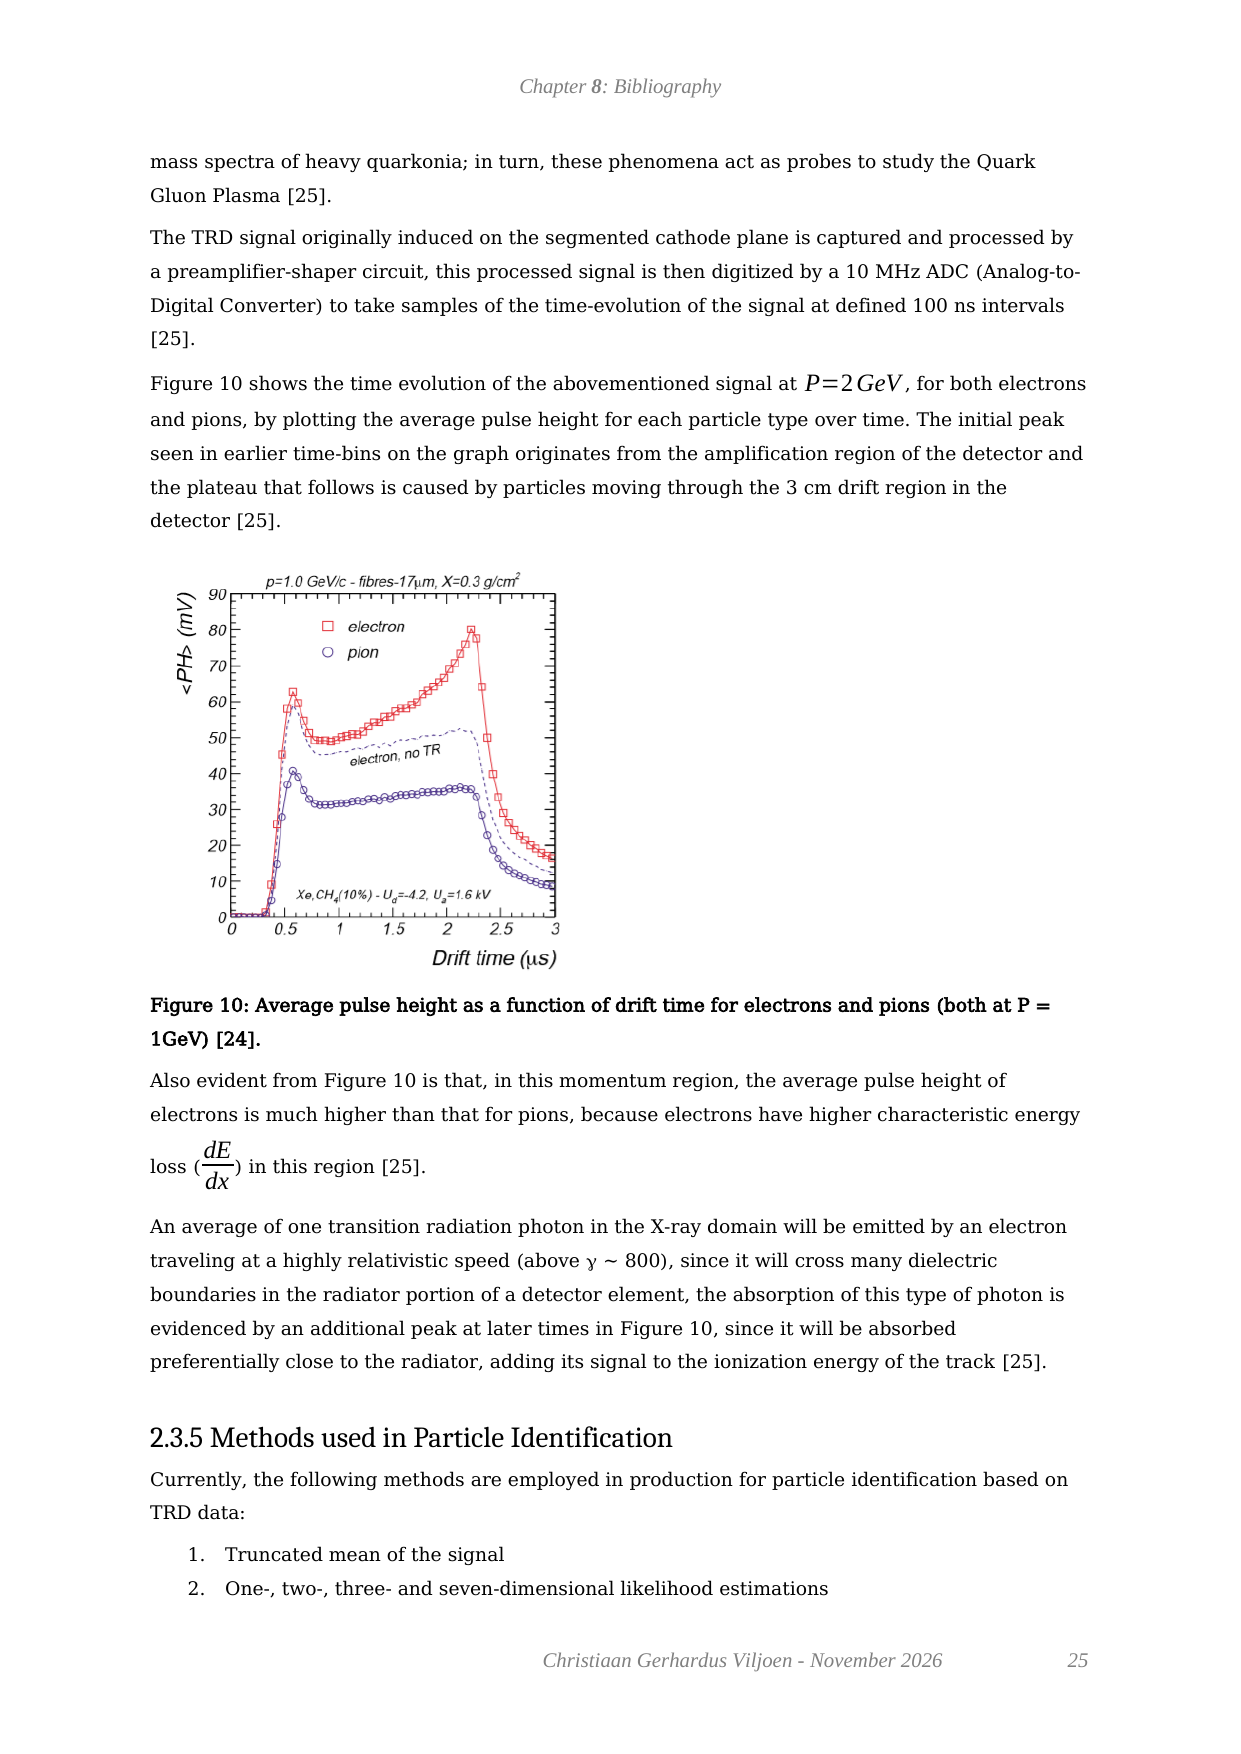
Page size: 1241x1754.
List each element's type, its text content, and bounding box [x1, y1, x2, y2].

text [150, 150, 1090, 206]
subtitle Methods used in Particle Identification [150, 1421, 1090, 1455]
text Figure 10 shows the time evolution of the abovementioned signal at , for both electrons and pions, by plotting the average pulse height for each particle type over time. The initial peak seen in earlier time-bins on the graph originates from the amplification region of the detector and the plateau that follows is caused by particles moving through the 3 cm drift region in the detector . [150, 369, 1090, 532]
text An average of one transition radiation photon in the X-ray domain will be emitted by an electron traveling at a highly relativistic speed (above ~ 800), since it will cross many dielectric boundaries in the radiator portion of a detector element, the absorption of this type of photon is evidenced by an additional peak at later times in Figure 10, since it will be absorbed preferentially close to the radiator, adding its signal to the ionization energy of the track . [150, 1215, 1090, 1372]
list Truncated mean of the signal [187, 1543, 1090, 1566]
text The TRD signal originally induced on the segmented cathode plane is captured and processed by a preamplifier-shaper circuit, this processed signal is then digitized by a 10 MHz ADC (Analog-to-Digital Converter) to take samples of the time-evolution of the signal at defined 100 ns intervals . [150, 226, 1090, 349]
text Currently, the following methods are employed in production for particle identification based on TRD data: [150, 1467, 1090, 1523]
picture [161, 551, 598, 974]
list One-, two-, three- and seven-dimensional likelihood estimations [187, 1577, 1090, 1599]
text Figure 10: Average pulse height as a function of drift time for electrons and pions (both at P = 1GeV). [150, 993, 1090, 1049]
text Also evident from Figure 10 is that, in this momentum region, the average pulse height of electrons is much higher than that for pions, because electrons have higher characteristic energy loss () in this region . [150, 1069, 1090, 1195]
